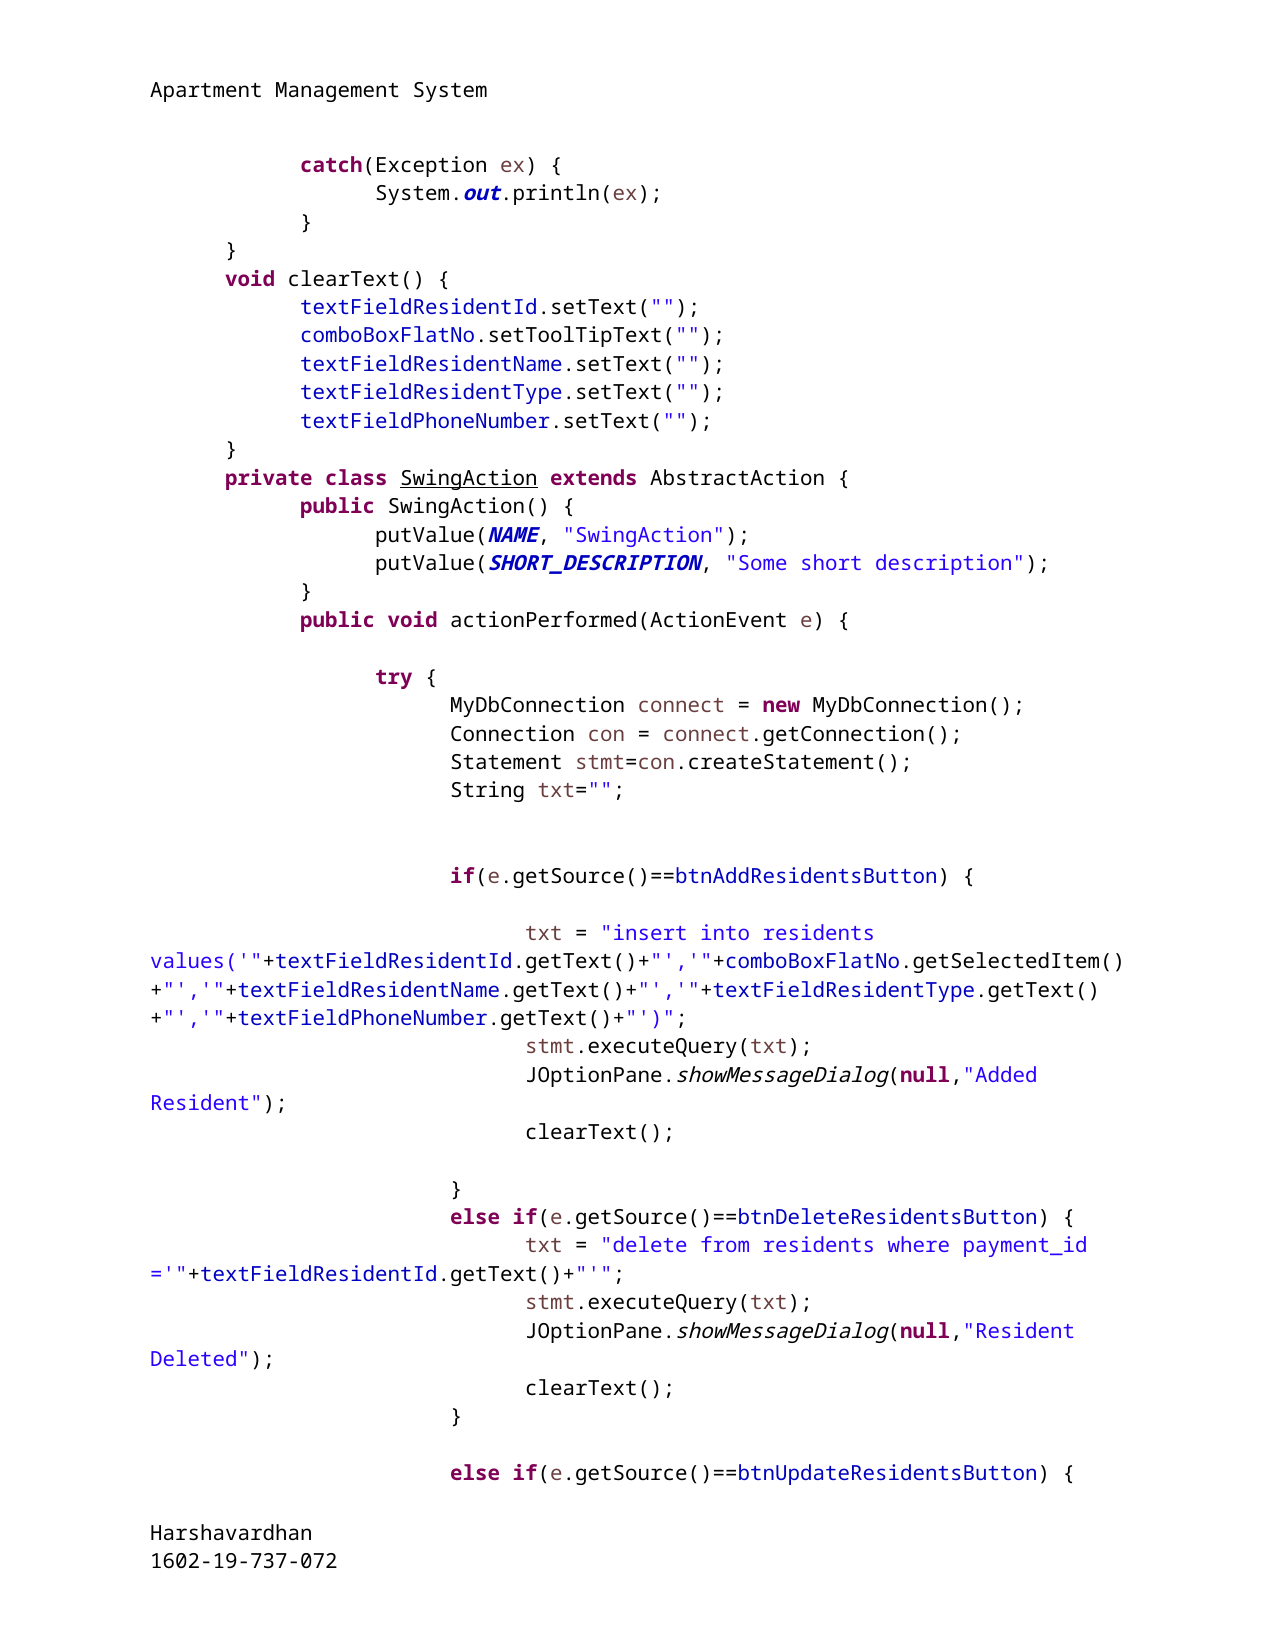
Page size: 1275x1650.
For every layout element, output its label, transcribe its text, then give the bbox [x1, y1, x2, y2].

text textFieldResidentId.setText(""); [150, 292, 1125, 321]
text String txt=""; [150, 776, 1125, 804]
text stmt.executeQuery(txt); [150, 1287, 1125, 1316]
text try { [150, 662, 1125, 690]
text if(e.getSource()==btnAddResidentsButton) { [150, 861, 1125, 889]
text textFieldPhoneNumber.setText(""); [150, 406, 1125, 434]
text } [150, 1174, 1125, 1202]
text } [150, 1401, 1125, 1430]
text JOptionPane.showMessageDialog(null,"Resident Deleted"); [150, 1316, 1125, 1373]
text textFieldResidentType.setText(""); [150, 377, 1125, 406]
text Statement stmt=con.createStatement(); [150, 747, 1125, 776]
text System.out.println(ex); [150, 178, 1125, 207]
text clearText(); [150, 1373, 1125, 1401]
text comboBoxFlatNo.setToolTipText(""); [150, 321, 1125, 349]
text putValue(NAME, "SwingAction"); [150, 520, 1125, 548]
text Connection con = connect.getConnection(); [150, 719, 1125, 747]
text } [150, 577, 1125, 605]
text stmt.executeQuery(txt); [150, 1032, 1125, 1060]
text } [150, 434, 1125, 463]
text private class SwingAction extends AbstractAction { [150, 463, 1125, 491]
text public SwingAction() { [150, 491, 1125, 520]
text txt = "insert into residents values('"+textFieldResidentId.getText()+"','"+comboBoxFlatNo.getSelectedItem()+"','"+textFieldResidentName.getText()+"','"+textFieldResidentType.getText()+"','"+textFieldPhoneNumber.getText()+"')"; [150, 918, 1125, 1032]
text textFieldResidentName.setText(""); [150, 349, 1125, 377]
text else if(e.getSource()==btnUpdateResidentsButton) { [150, 1458, 1125, 1487]
text txt = "delete from residents where payment_id ='"+textFieldResidentId.getText()+"'"; [150, 1231, 1125, 1287]
text catch(Exception ex) { [150, 150, 1125, 178]
text } [150, 207, 1125, 235]
text public void actionPerformed(ActionEvent e) { [150, 605, 1125, 633]
text else if(e.getSource()==btnDeleteResidentsButton) { [150, 1202, 1125, 1231]
text clearText(); [150, 1117, 1125, 1145]
text putValue(SHORT_DESCRIPTION, "Some short description"); [150, 548, 1125, 577]
text JOptionPane.showMessageDialog(null,"Added Resident"); [150, 1060, 1125, 1117]
text MyDbConnection connect = new MyDbConnection(); [150, 690, 1125, 719]
text } [150, 235, 1125, 264]
text void clearText() { [150, 264, 1125, 292]
